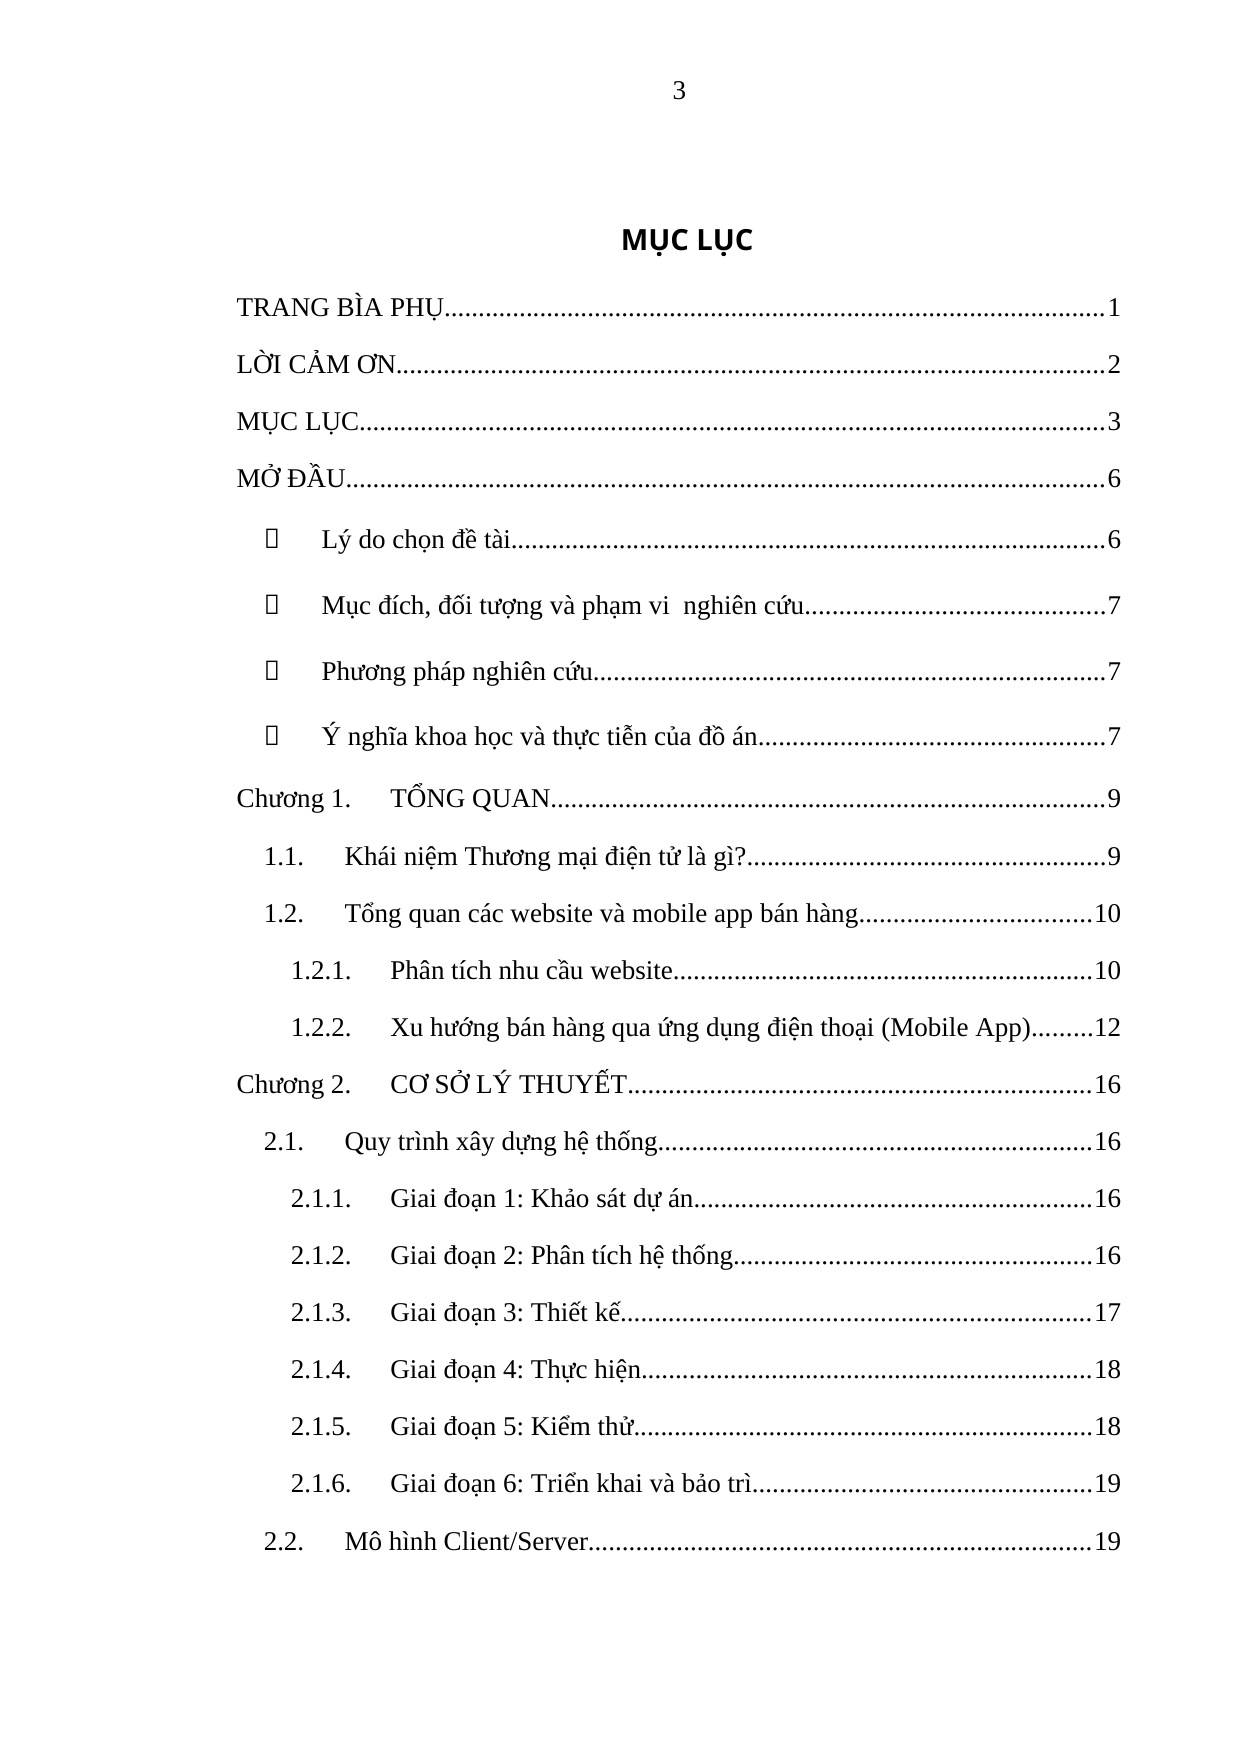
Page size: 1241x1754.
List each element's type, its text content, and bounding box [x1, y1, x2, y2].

text  Lý do chọn đề tài 6 [234, 519, 1122, 556]
text 2.2. Mô hình Client/Server 19 [234, 1524, 1122, 1556]
text 1.2.2. Xu hướng bán hàng qua ứng dụng điện thoại (Mobile App) 12 [261, 1011, 1122, 1042]
text LỜI CẢM ƠN 2 [207, 348, 1122, 379]
text Chương 1. TỔNG QUAN 9 [207, 782, 1122, 814]
text 2.1.3. Giai đoạn 3: Thiết kế 17 [261, 1296, 1122, 1327]
text 1.2. Tổng quan các website và mobile app bán hàng 10 [234, 897, 1122, 928]
text 1.2.1. Phân tích nhu cầu website 10 [261, 954, 1122, 985]
subtitle MỤC LỤC [252, 219, 1122, 259]
text 2.1. Quy trình xây dựng hệ thống 16 [234, 1125, 1122, 1156]
text TRANG BÌA PHỤ 1 [207, 291, 1122, 322]
text 2.1.2. Giai đoạn 2: Phân tích hệ thống 16 [261, 1239, 1122, 1270]
text Chương 2. CƠ SỞ LÝ THUYẾT 16 [207, 1068, 1122, 1099]
text 1.1. Khái niệm Thương mại điện tử là gì? 9 [234, 839, 1122, 871]
text  Ý nghĩa khoa học và thực tiễn của đồ án 7 [234, 717, 1122, 754]
text MỞ ĐẦU 6 [207, 462, 1122, 494]
text 2.1.5. Giai đoạn 5: Kiểm thử 18 [261, 1410, 1122, 1442]
text MỤC LỤC 3 [207, 405, 1122, 437]
text 2.1.4. Giai đoạn 4: Thực hiện 18 [261, 1353, 1122, 1384]
text  Phương pháp nghiên cứu 7 [234, 651, 1122, 688]
text  Mục đích, đối tượng và phạm vi nghiên cứu 7 [234, 585, 1122, 622]
text 2.1.1. Giai đoạn 1: Khảo sát dự án 16 [261, 1182, 1122, 1213]
text 2.1.6. Giai đoạn 6: Triển khai và bảo trì 19 [261, 1467, 1122, 1499]
